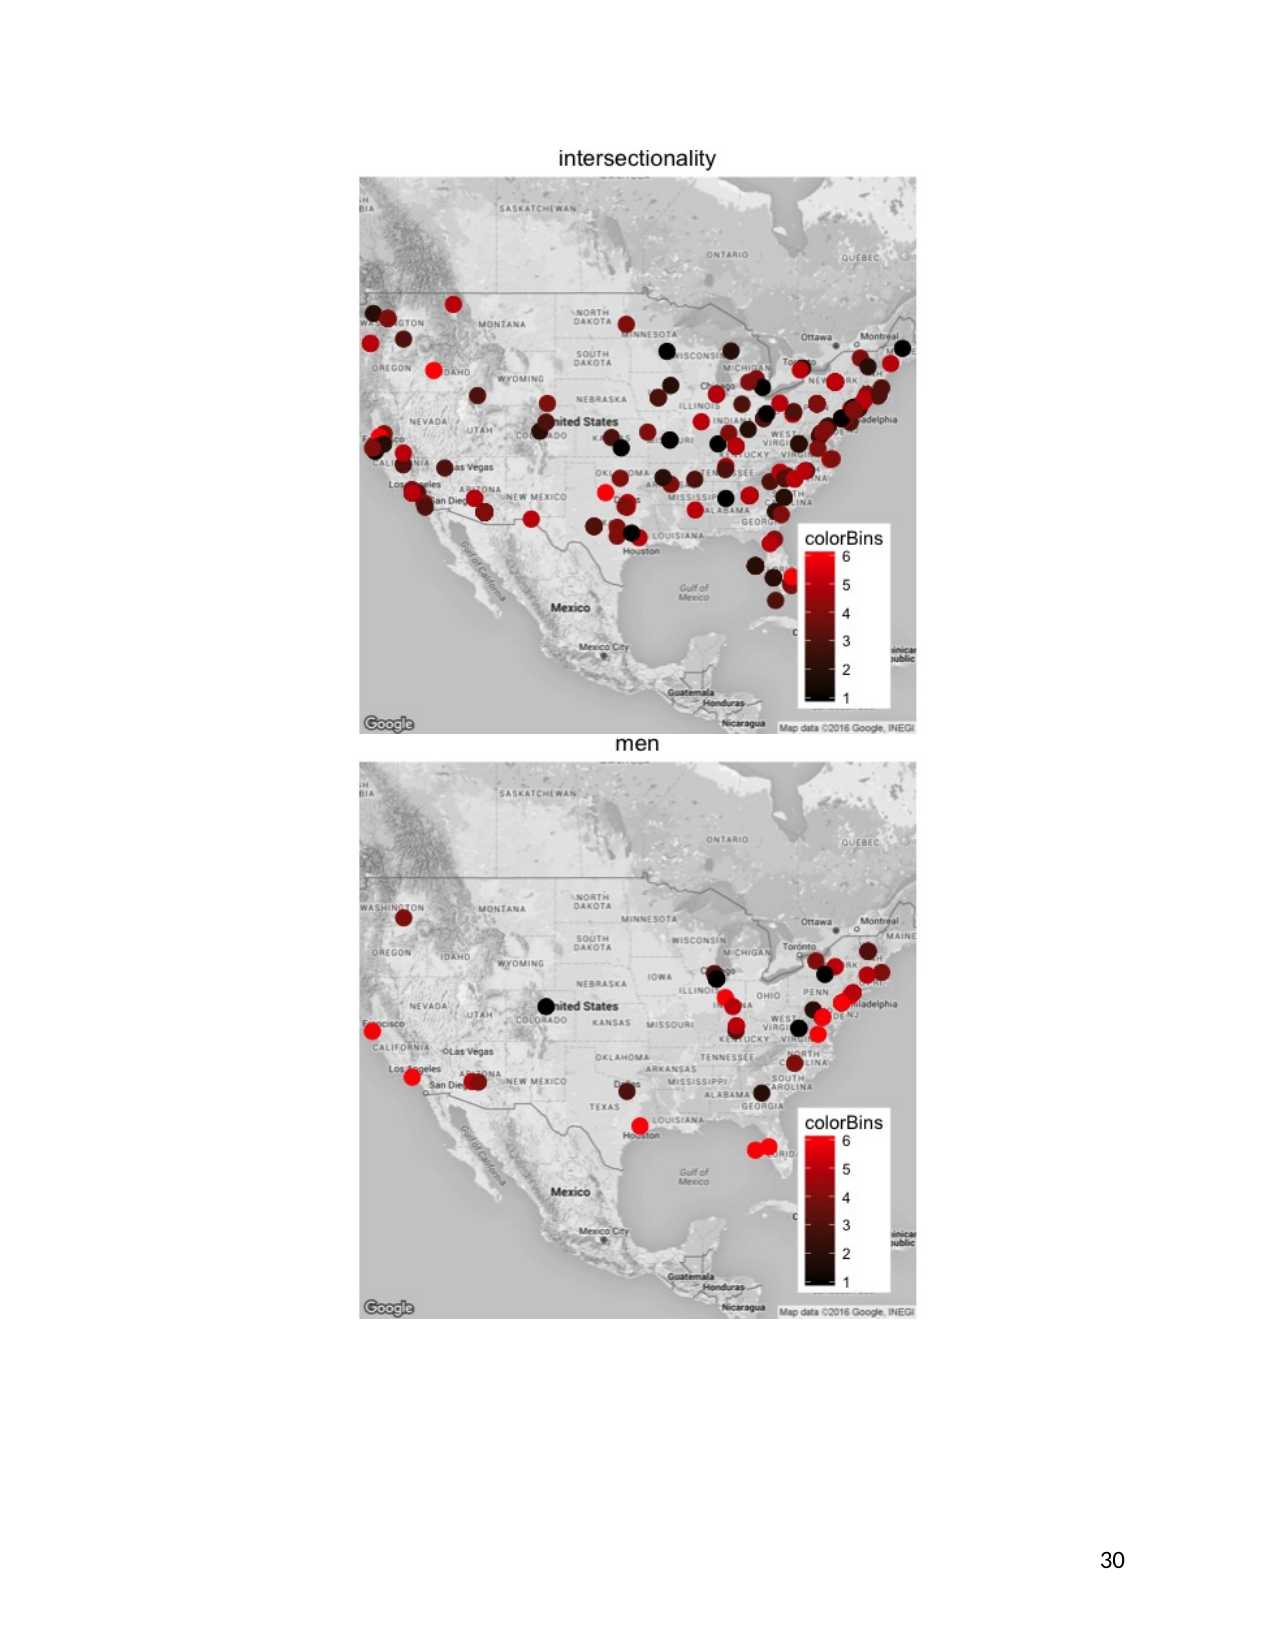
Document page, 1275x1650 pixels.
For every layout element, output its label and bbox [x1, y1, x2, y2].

picture [150, 150, 1125, 1319]
